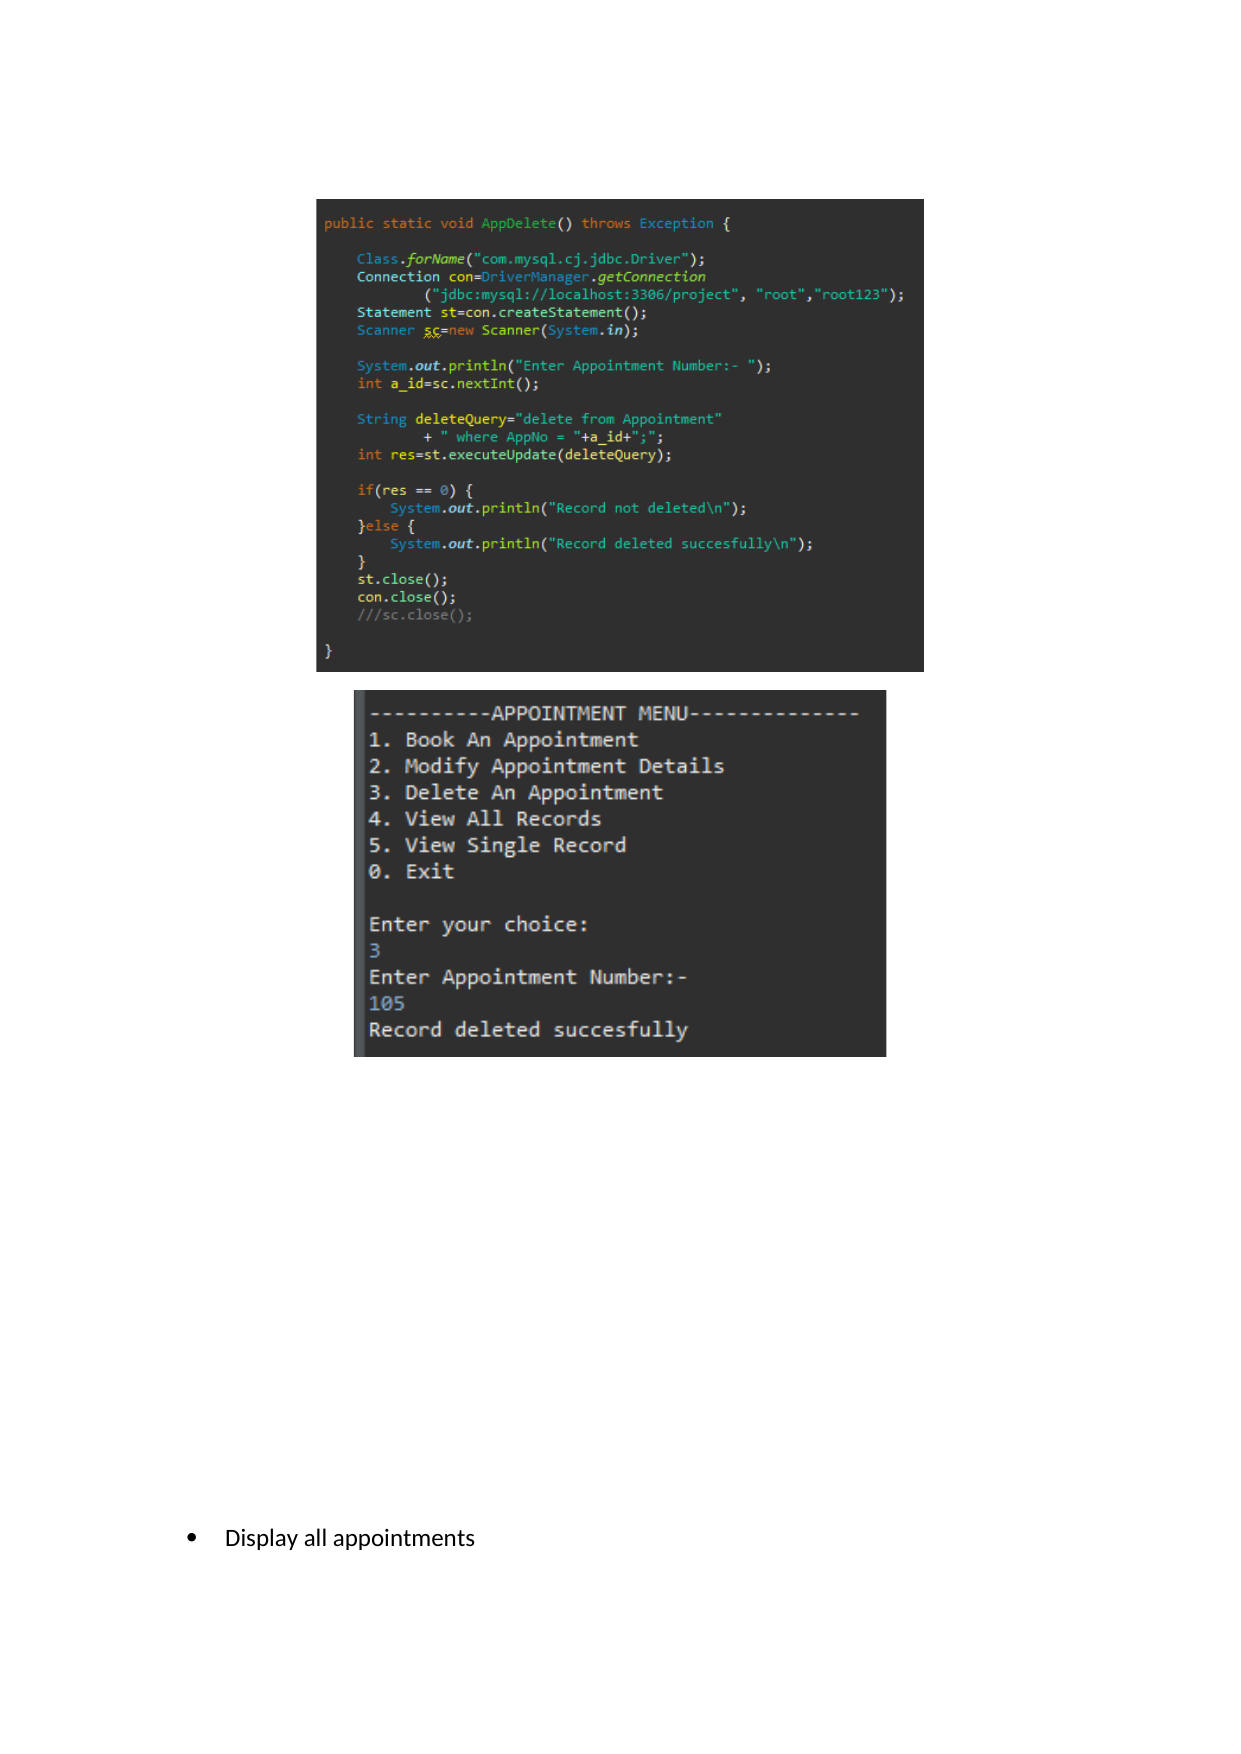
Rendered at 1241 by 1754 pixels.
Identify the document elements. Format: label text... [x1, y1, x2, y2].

list Display all appointments [187, 1522, 1090, 1552]
picture [353, 690, 887, 1057]
picture [316, 199, 924, 672]
